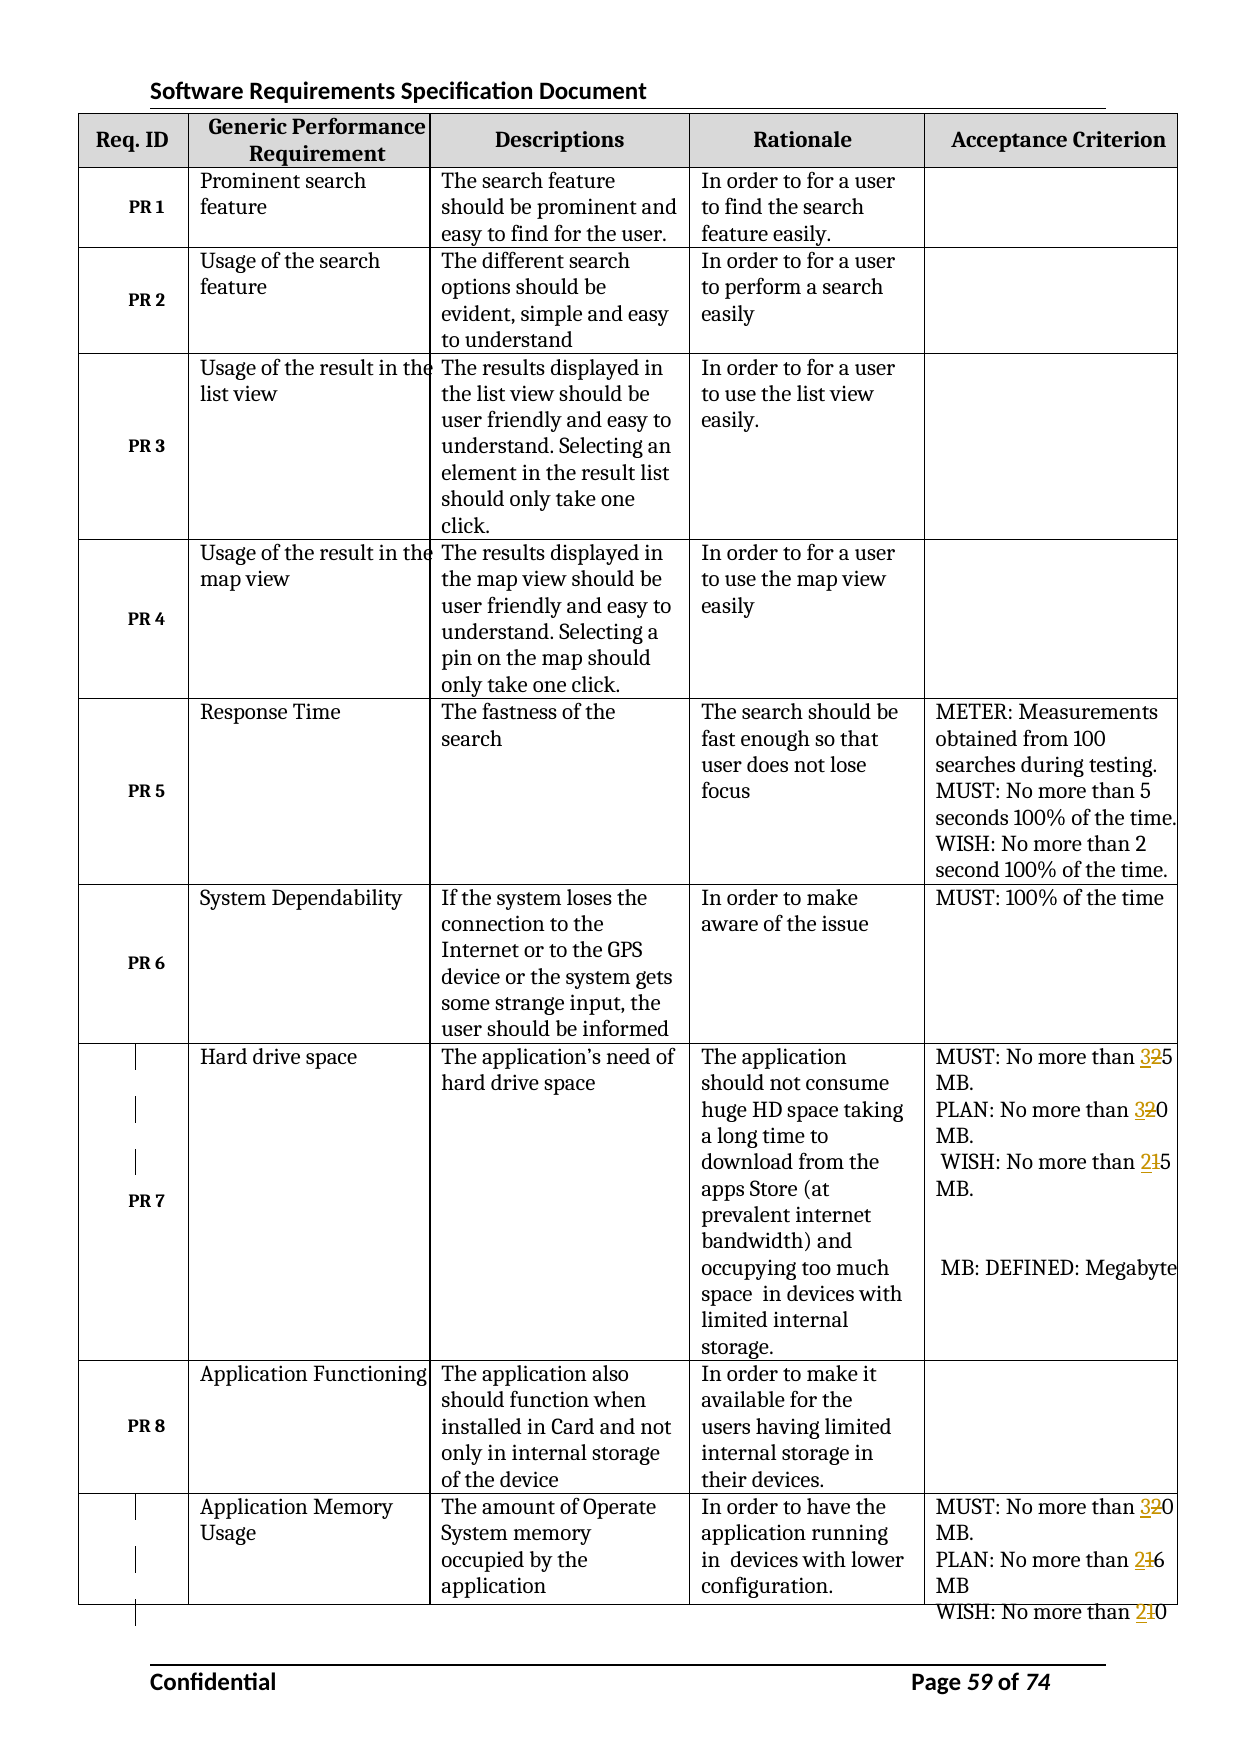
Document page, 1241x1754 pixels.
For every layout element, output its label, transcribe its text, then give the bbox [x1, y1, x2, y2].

table_cell METER: Measurements obtained from 100 searches during testing. MUST: No more than 5 seconds 100% of the time. WISH: No more than 2 second 100% of the time. [925, 699, 1177, 883]
table_cell The application also should function when installed in Card and not only in internal storage of the device [431, 1361, 689, 1493]
table_cell MUST: No more than 5 MB. PLAN: No more than 0 MB. WISH: No more than 5 MB. MB: DEFINED: Megabyte [925, 1044, 1177, 1360]
table_cell The application should not consume huge HD space taking a long time to download from the apps Store (at prevalent internet bandwidth) and occupying too much space in devices with limited internal storage. [690, 1044, 924, 1360]
table_cell In order to make aware of the issue [690, 885, 924, 1043]
table_cell The results displayed in the map view should be user friendly and easy to understand. Selecting a pin on the map should only take one click. [431, 540, 689, 698]
table_header Generic Performance Requirement [189, 114, 429, 167]
table_cell PR 8 [79, 1361, 188, 1493]
table_cell PR 4 [79, 540, 188, 698]
table_cell The amount of Operate System memory occupied by the application [431, 1494, 689, 1604]
table_cell MUST: 100% of the time [925, 885, 1177, 1043]
table_cell PR 2 [79, 248, 188, 353]
table_cell The application’s need of hard drive space [431, 1044, 689, 1360]
table_cell The results displayed in the list view should be user friendly and easy to understand. Selecting an element in the result list should only take one click. [431, 354, 689, 539]
table_cell PR 9 [79, 1494, 188, 1604]
table_header Rationale [690, 114, 924, 167]
table_cell In order to for a user to perform a search easily [690, 248, 924, 353]
table_cell The search feature should be prominent and easy to find for the user. [431, 168, 689, 247]
table_cell In order to for a user to use the list view easily. [690, 354, 924, 539]
table_header Req. ID [79, 114, 188, 167]
table_cell Prominent search feature [189, 168, 429, 247]
table_cell System Dependability [189, 885, 429, 1043]
table_cell In order to for a user to find the search feature easily. [690, 168, 924, 247]
table_cell [925, 540, 1177, 698]
table_cell The search should be fast enough so that user does not lose focus [690, 699, 924, 883]
table_cell PR 5 [79, 699, 188, 883]
table_cell PR 6 [79, 885, 188, 1043]
table_cell Hard drive space [189, 1044, 429, 1360]
table_cell If the system loses the connection to the Internet or to the GPS device or the system gets some strange input, the user should be informed [431, 885, 689, 1043]
table_cell The fastness of the search [431, 699, 689, 883]
table_cell [925, 168, 1177, 247]
table_header Acceptance Criterion [925, 114, 1177, 167]
table_cell Usage of the result in the map view [189, 540, 429, 698]
table_cell PR 1 [79, 168, 188, 247]
table_cell In order to have the application running in devices with lower configuration. [690, 1494, 924, 1604]
table_cell Response Time [189, 699, 429, 883]
table_header Descriptions [431, 114, 689, 167]
table_cell In order to make it available for the users having limited internal storage in their devices. [690, 1361, 924, 1493]
table_cell PR 7 [79, 1044, 188, 1360]
table_cell PR 3 [79, 354, 188, 539]
table_cell Usage of the search feature [189, 248, 429, 353]
table_cell [925, 248, 1177, 353]
table_cell In order to for a user to use the map view easily [690, 540, 924, 698]
table_cell MUST: No more than 0 MB. PLAN: No more than 6 MB WISH: No more than 0 MB Operate System: DEFINED: The mobile Operate System which the application is running on. MB: DEFINED: Megabyte. [925, 1494, 1177, 1604]
table_cell The different search options should be evident, simple and easy to understand [431, 248, 689, 353]
table_cell [925, 354, 1177, 539]
table_cell Application Memory Usage [189, 1494, 429, 1604]
table_cell Application Functioning [189, 1361, 429, 1493]
table_cell Usage of the result in the list view [189, 354, 429, 539]
table_cell [925, 1361, 1177, 1493]
